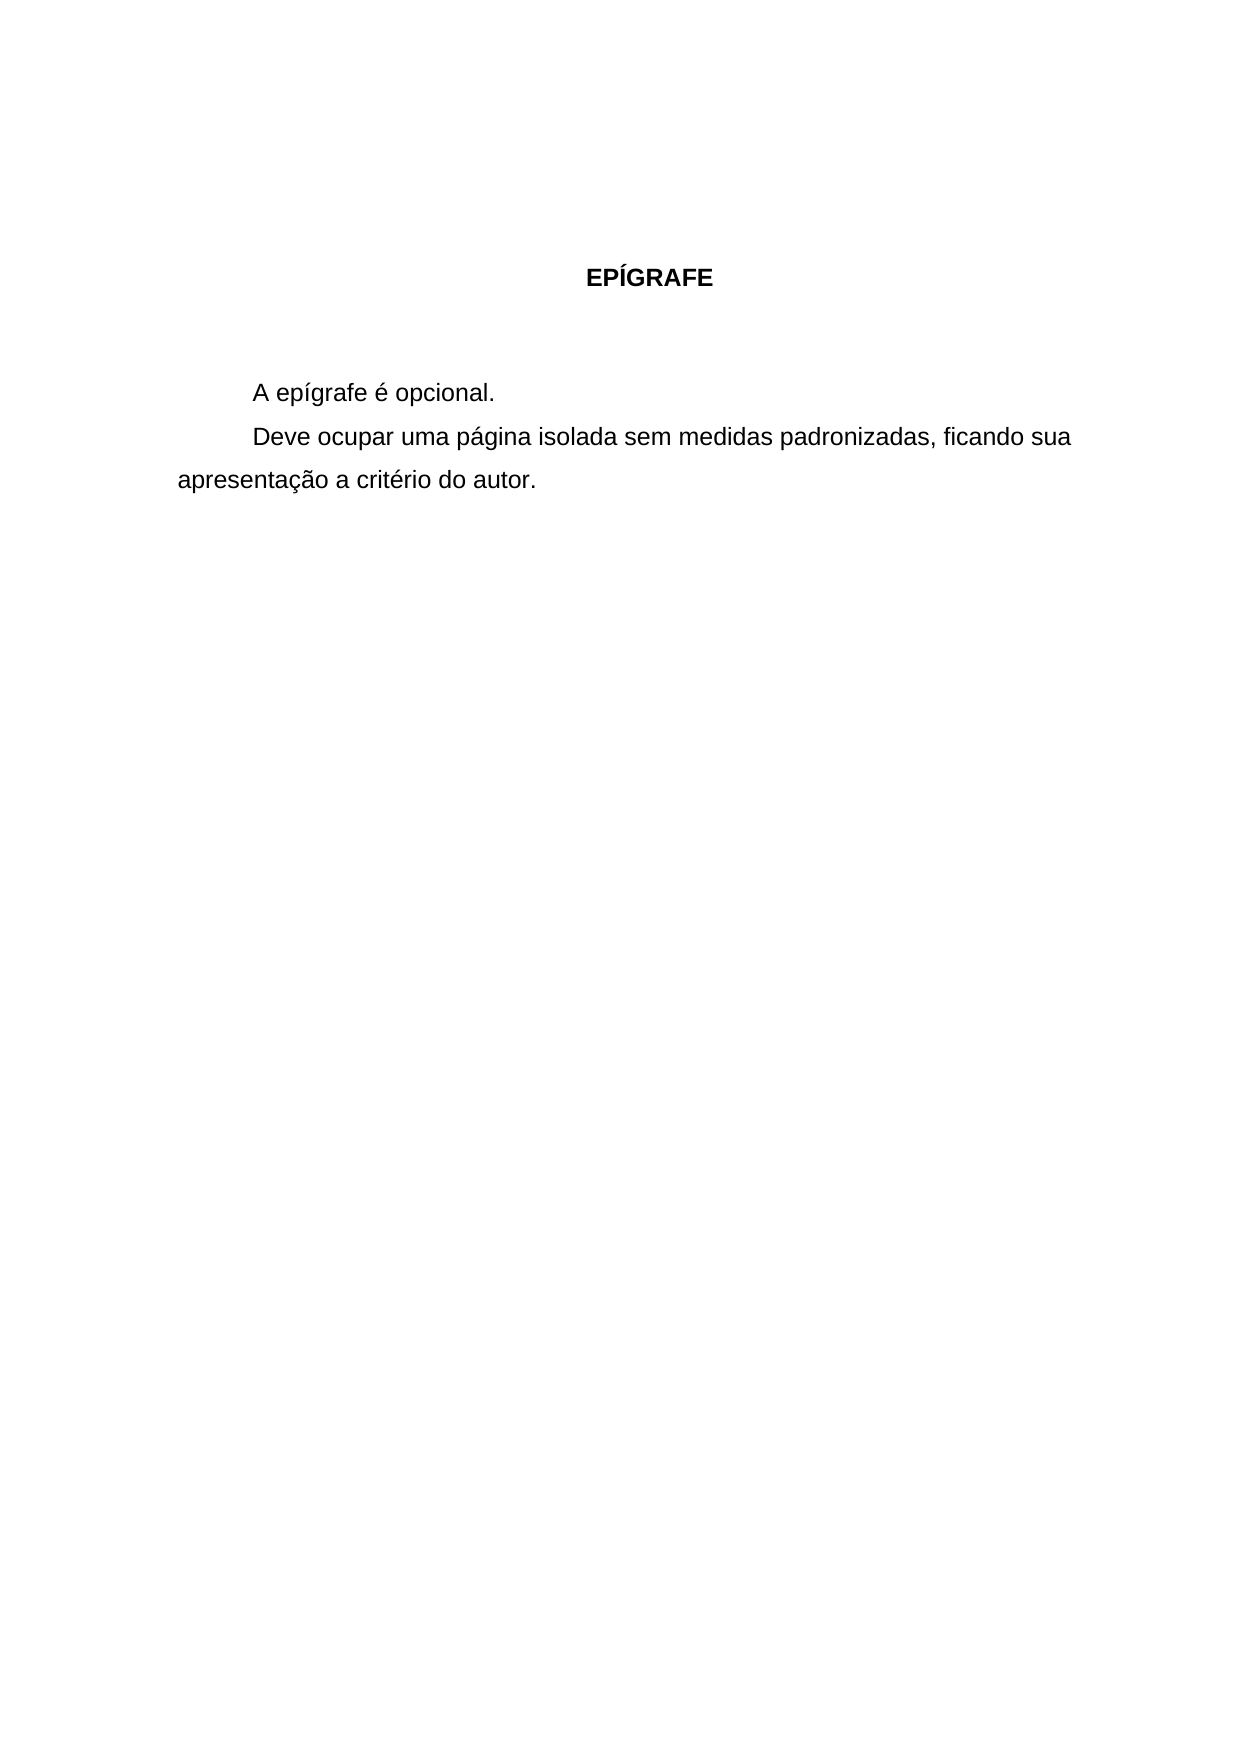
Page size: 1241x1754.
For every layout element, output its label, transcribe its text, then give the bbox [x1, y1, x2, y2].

text A epígrafe é opcional. [177, 378, 1122, 407]
text EPÍGRAFE [177, 263, 1122, 292]
text Deve ocupar uma página isolada sem medidas padronizadas, ficando sua apresentação a critério do autor. [177, 422, 1122, 493]
